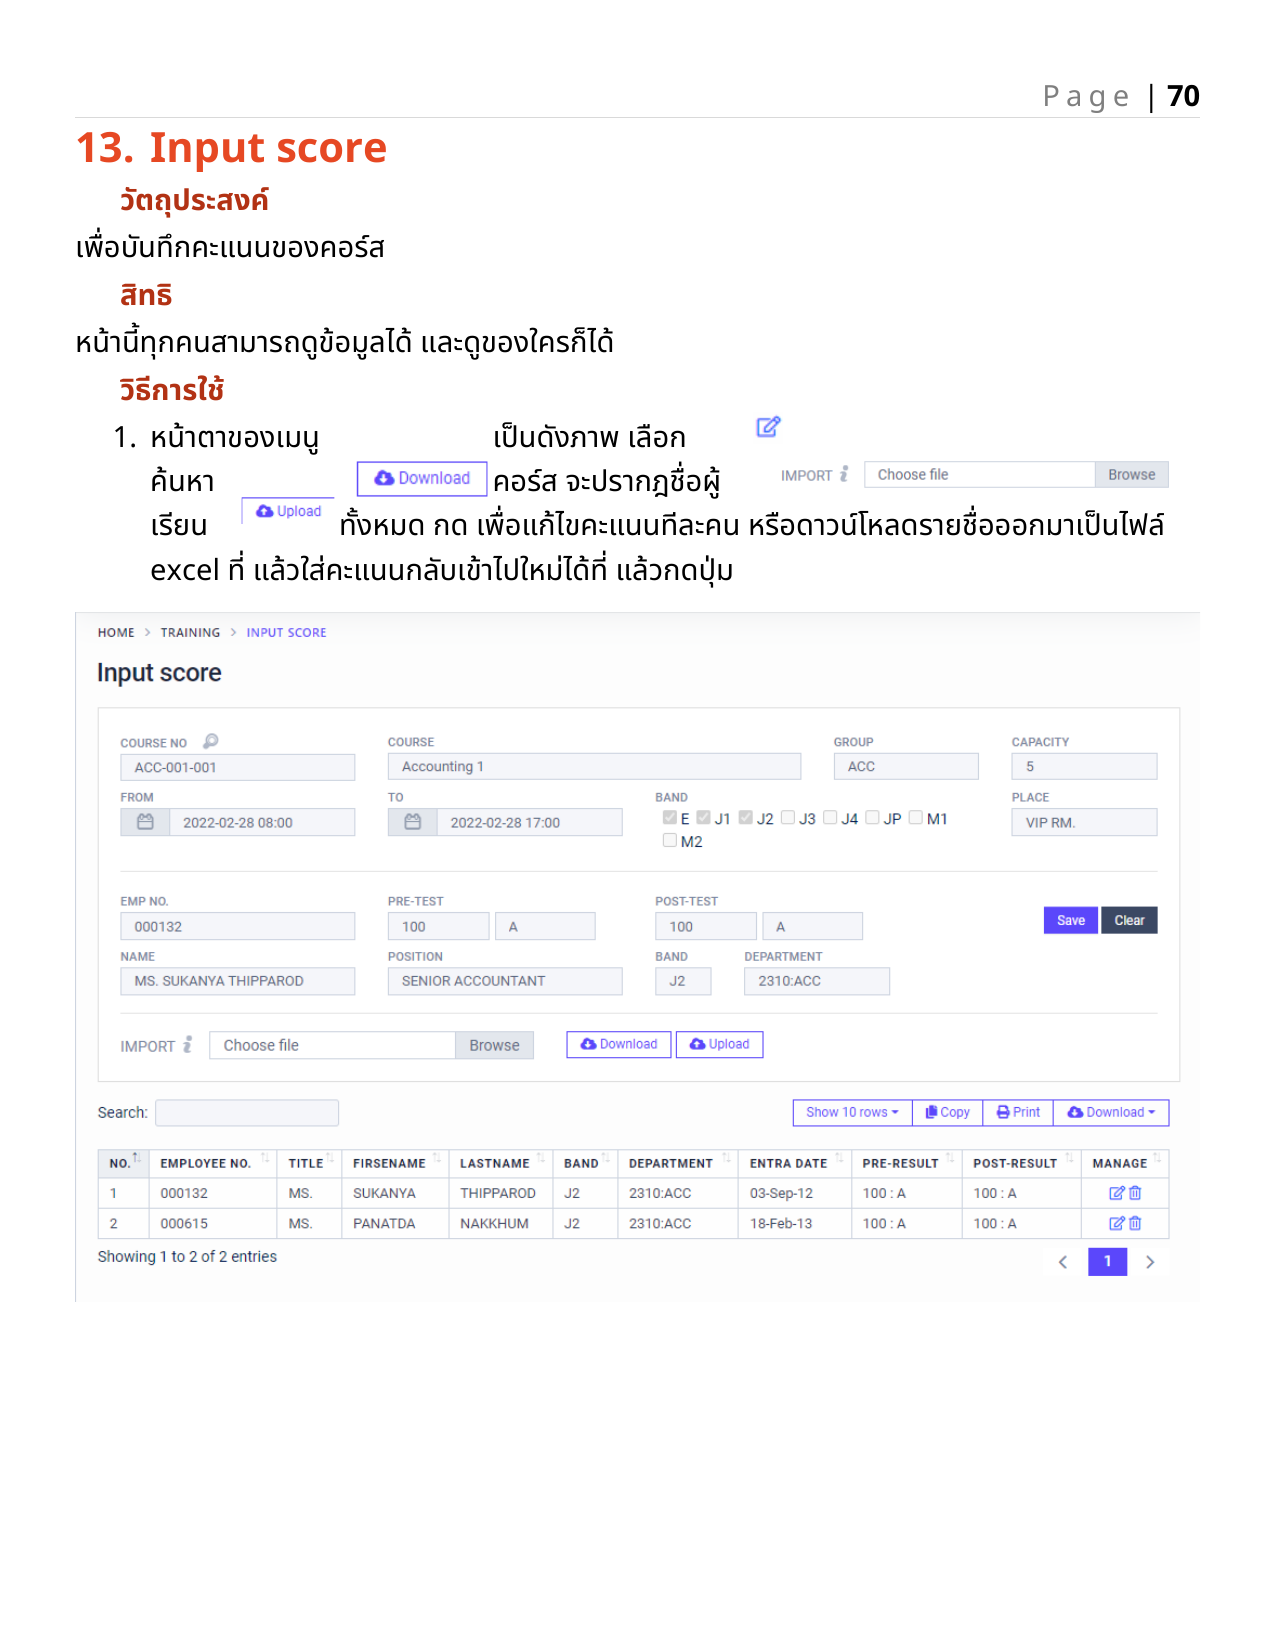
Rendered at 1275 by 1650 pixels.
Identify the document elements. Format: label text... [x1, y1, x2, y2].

subtitle สิทธิ [120, 274, 1200, 318]
picture [240, 495, 334, 524]
list หน้าตาของเมนูเป็นดังภาพ เลือกค้นหาคอร์ส จะปรากฎชื่อผู้เรียนทั้งหมด กด เพื่อแก้ไขคะแนนทีละคน หรือดาวน์โหลดรายชื่อออกมาเป็นไฟล์ excel ที่ แล้วใส่คะแนนกลับเข้าไปใหม่ได้ที่ แล้วกดปุ่ม [112, 417, 1200, 593]
picture [353, 456, 488, 497]
picture [775, 453, 1169, 491]
picture [75, 612, 1200, 1302]
subtitle วัตถุประสงค์ [120, 179, 1200, 223]
text หน้านี้ทุกคนสามารถดูข้อมูลได้ และดูของใครก็ได้ [75, 322, 1200, 366]
picture [753, 412, 784, 444]
subtitle Input score [75, 118, 1200, 174]
subtitle วิธีการใช้ [120, 369, 1200, 413]
text เพื่อบันทึกคะแนนของคอร์ส [75, 227, 1200, 271]
